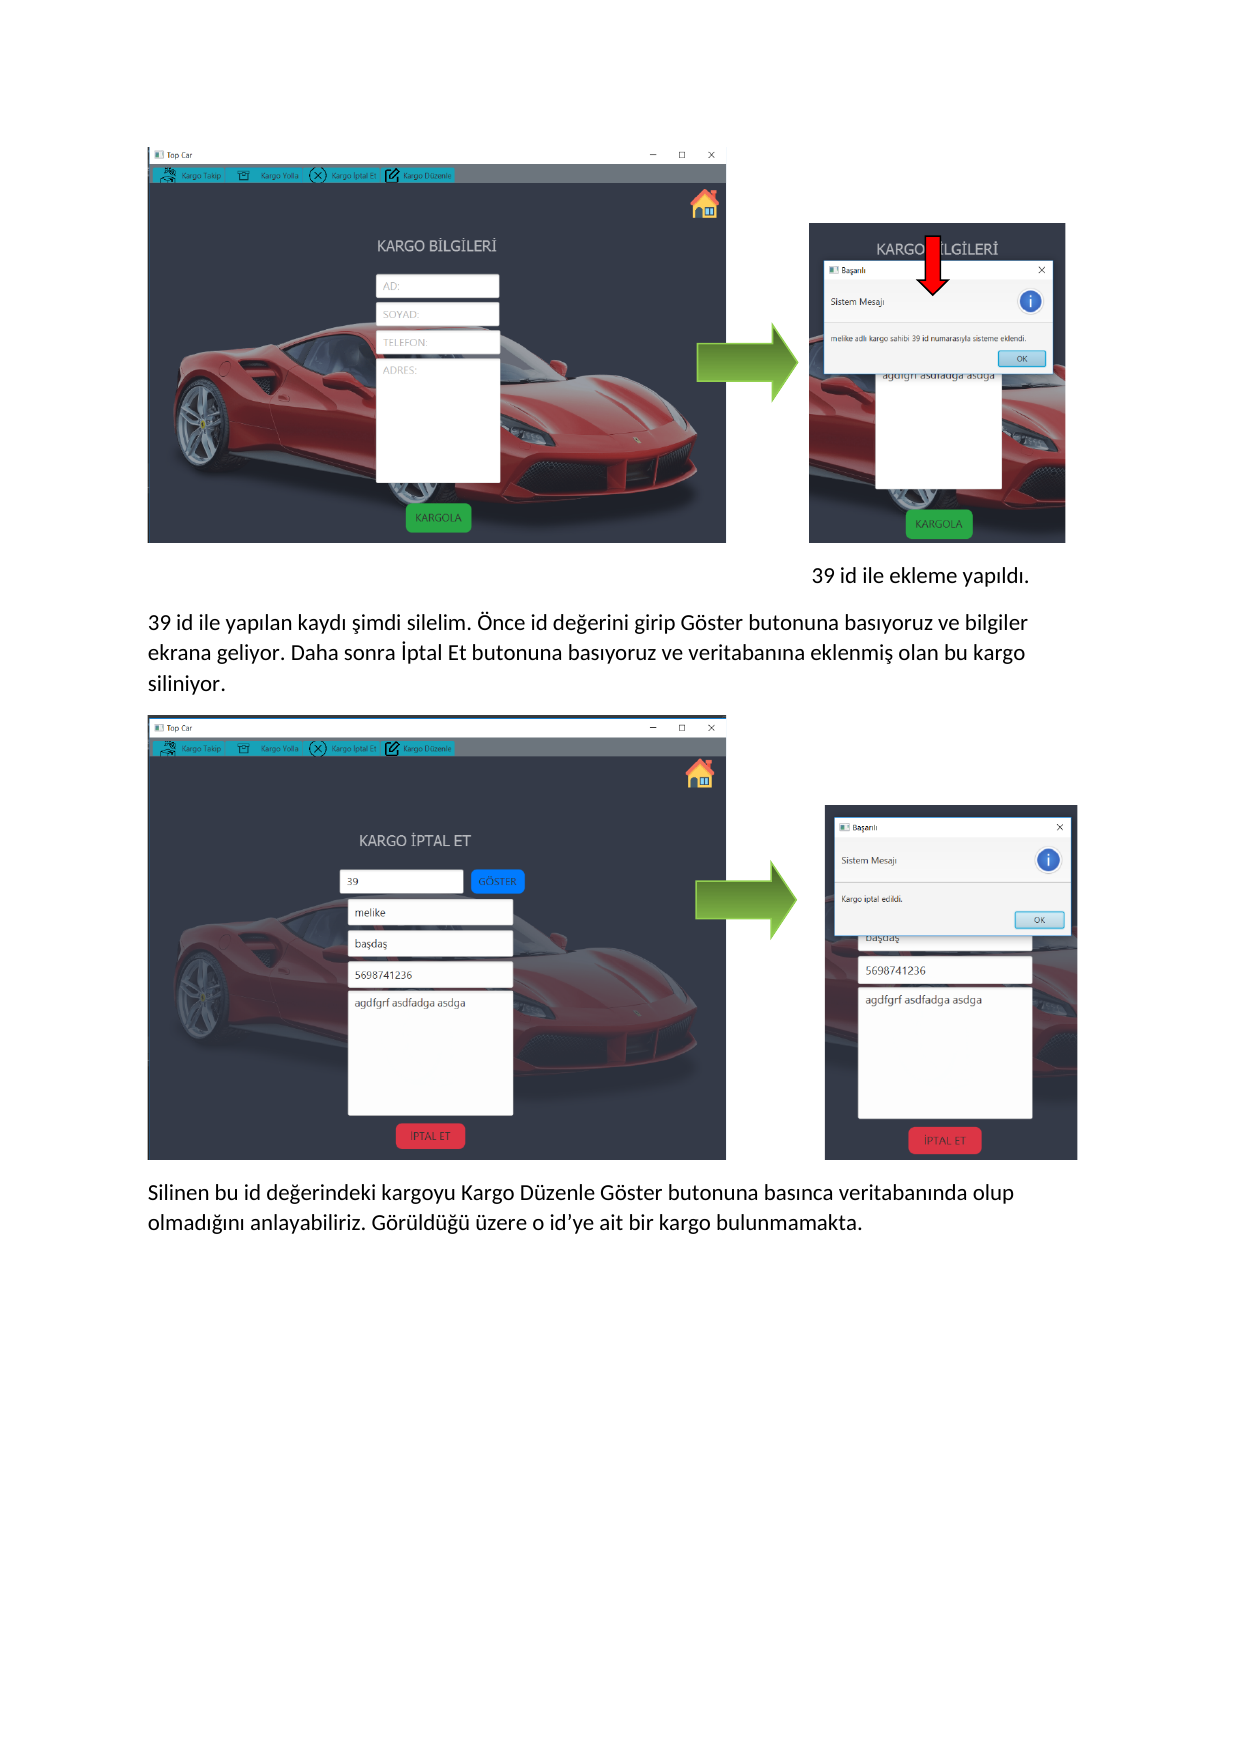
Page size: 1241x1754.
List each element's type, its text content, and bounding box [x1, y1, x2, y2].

picture [809, 223, 1066, 543]
text Silinen bu id değerindeki kargoyu Kargo Düzenle Göster butonuna basınca veritabanında olup olmadığını anlayabiliriz. Görüldüğü üzere o id’ye ait bir kargo bulunmamakta. [148, 1178, 1093, 1236]
picture [147, 715, 727, 1160]
picture [147, 147, 727, 543]
text 39 id ile ekleme yapıldı. [148, 561, 1093, 589]
text 39 id ile yapılan kaydı şimdi silelim. Önce id değerini girip Göster butonuna basıyoruz ve bilgiler ekrana geliyor. Daha sonra İptal Et butonuna basıyoruz ve veritabanına eklenmiş olan bu kargo siliniyor. [148, 608, 1093, 697]
picture [824, 805, 1078, 1160]
